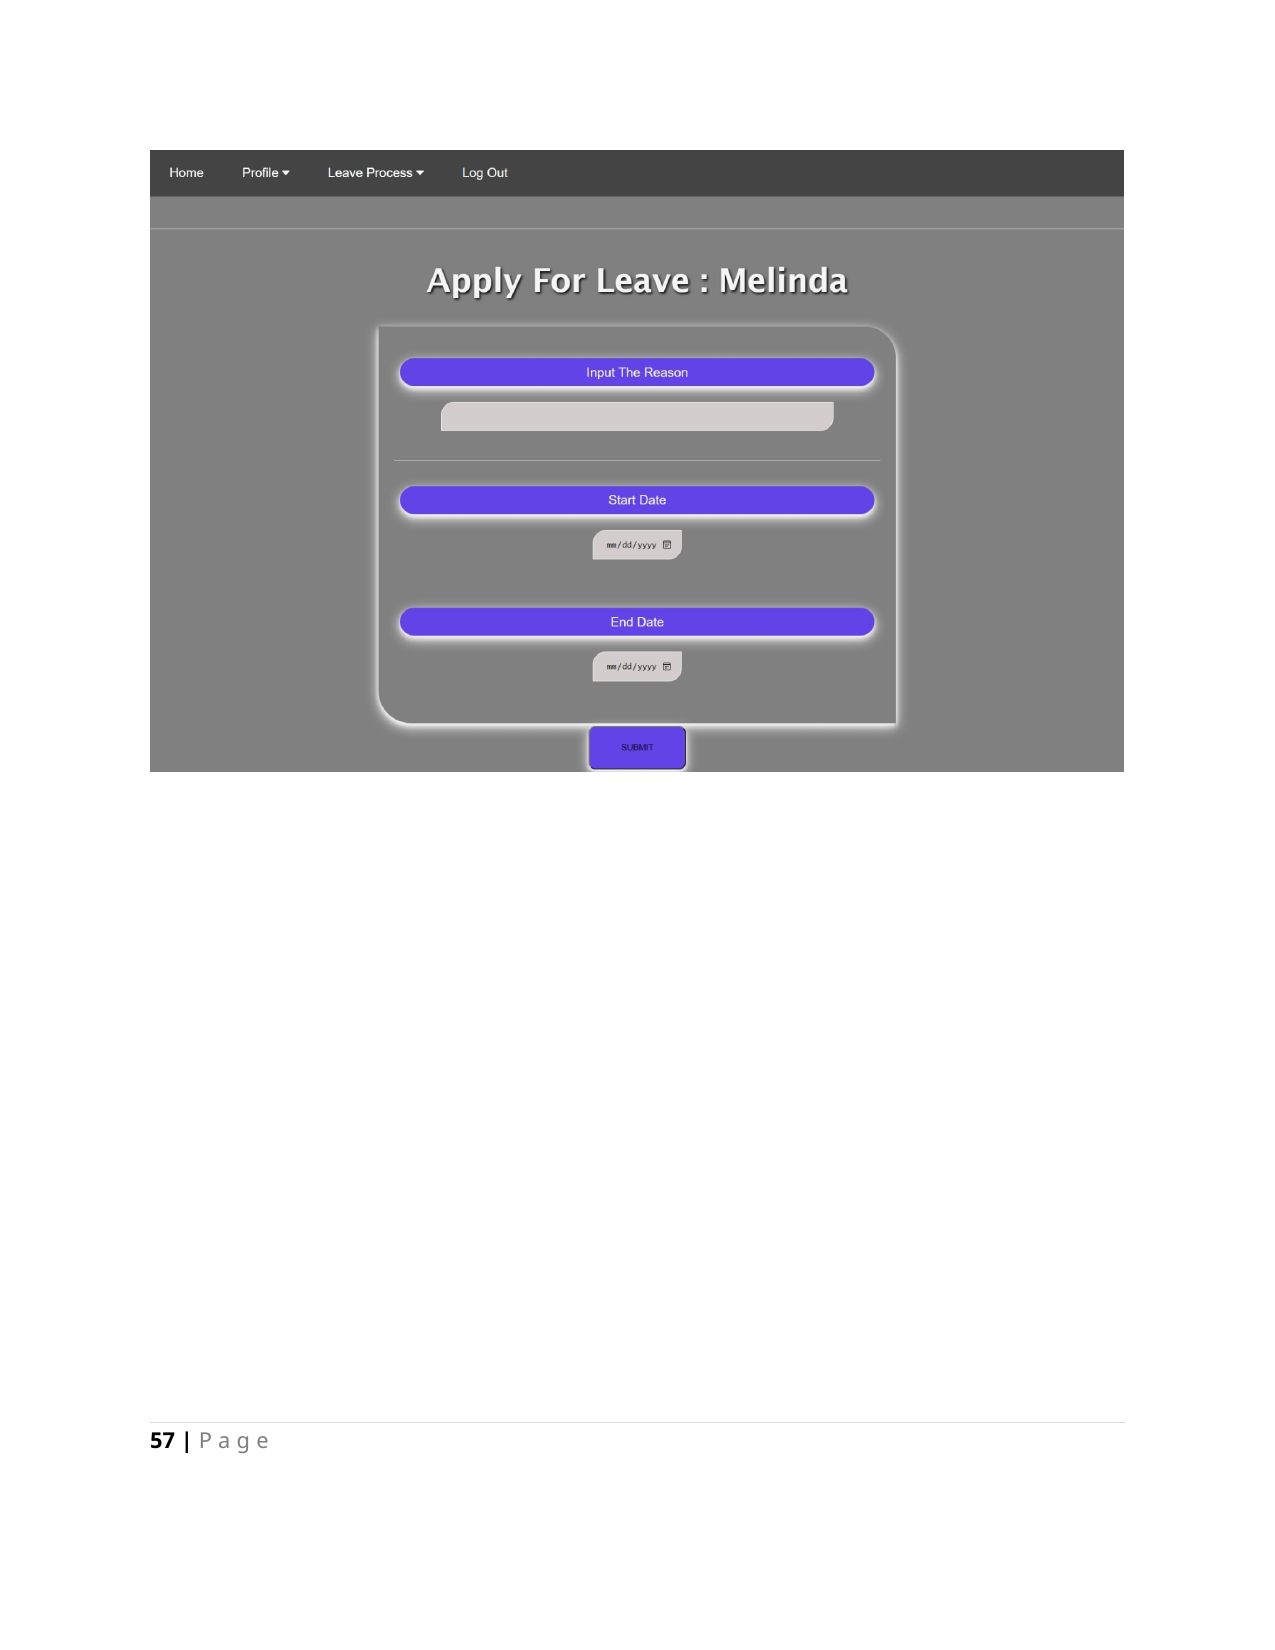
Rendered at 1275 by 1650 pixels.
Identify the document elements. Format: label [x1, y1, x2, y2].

picture [150, 150, 1124, 772]
